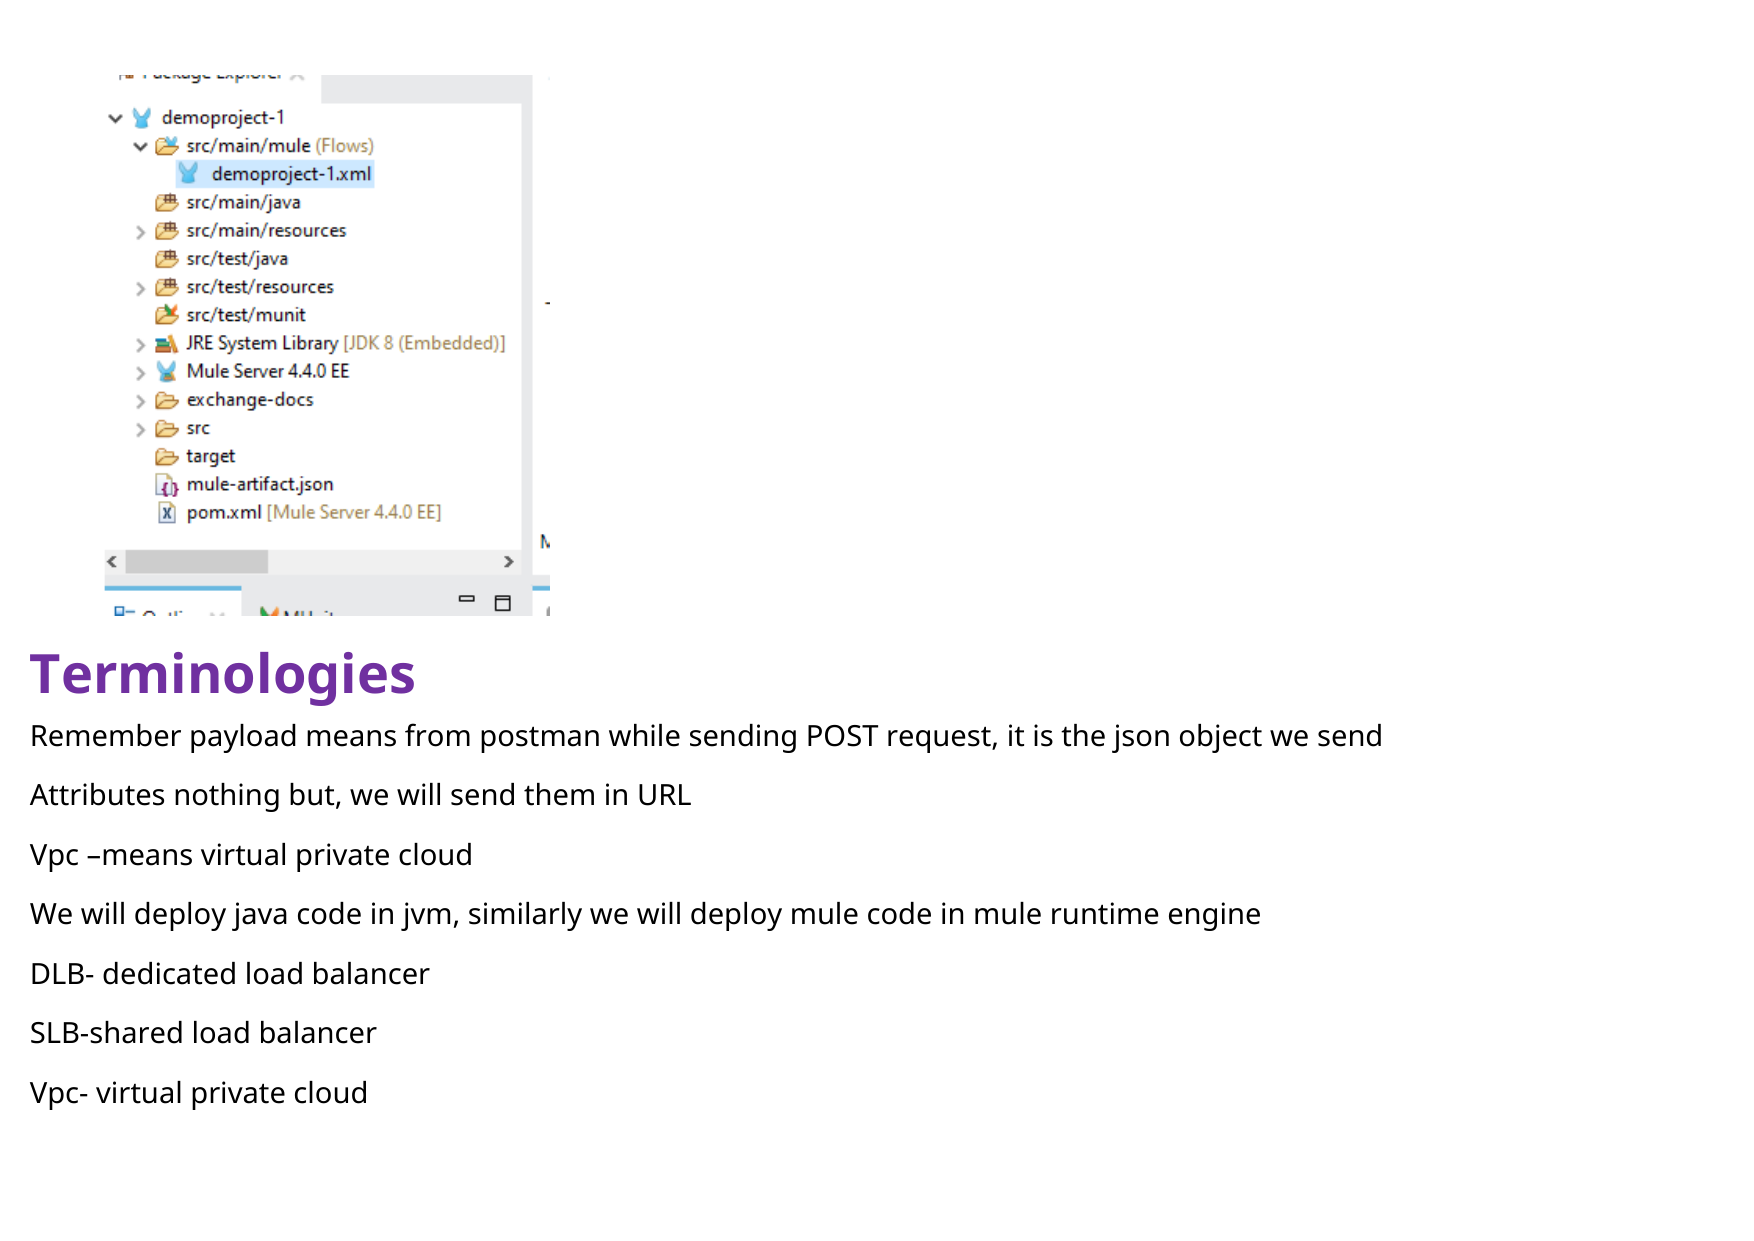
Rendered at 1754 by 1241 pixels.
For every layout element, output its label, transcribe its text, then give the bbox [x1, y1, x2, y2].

text SLB-shared load balancer [29, 1012, 1679, 1052]
picture [104, 75, 550, 616]
text Vpc –means virtual private cloud [29, 834, 1679, 874]
text DLB- dedicated load balancer [29, 953, 1679, 993]
text Attributes nothing but, we will send them in URL [29, 774, 1679, 814]
text Vpc- virtual private cloud [29, 1072, 1679, 1112]
text Remember payload means from postman while sending POST request, it is the json object we send [29, 715, 1679, 755]
text We will deploy java code in jvm, similarly we will deploy mule code in mule runtime engine [29, 893, 1679, 933]
text Terminologies [29, 635, 1679, 709]
